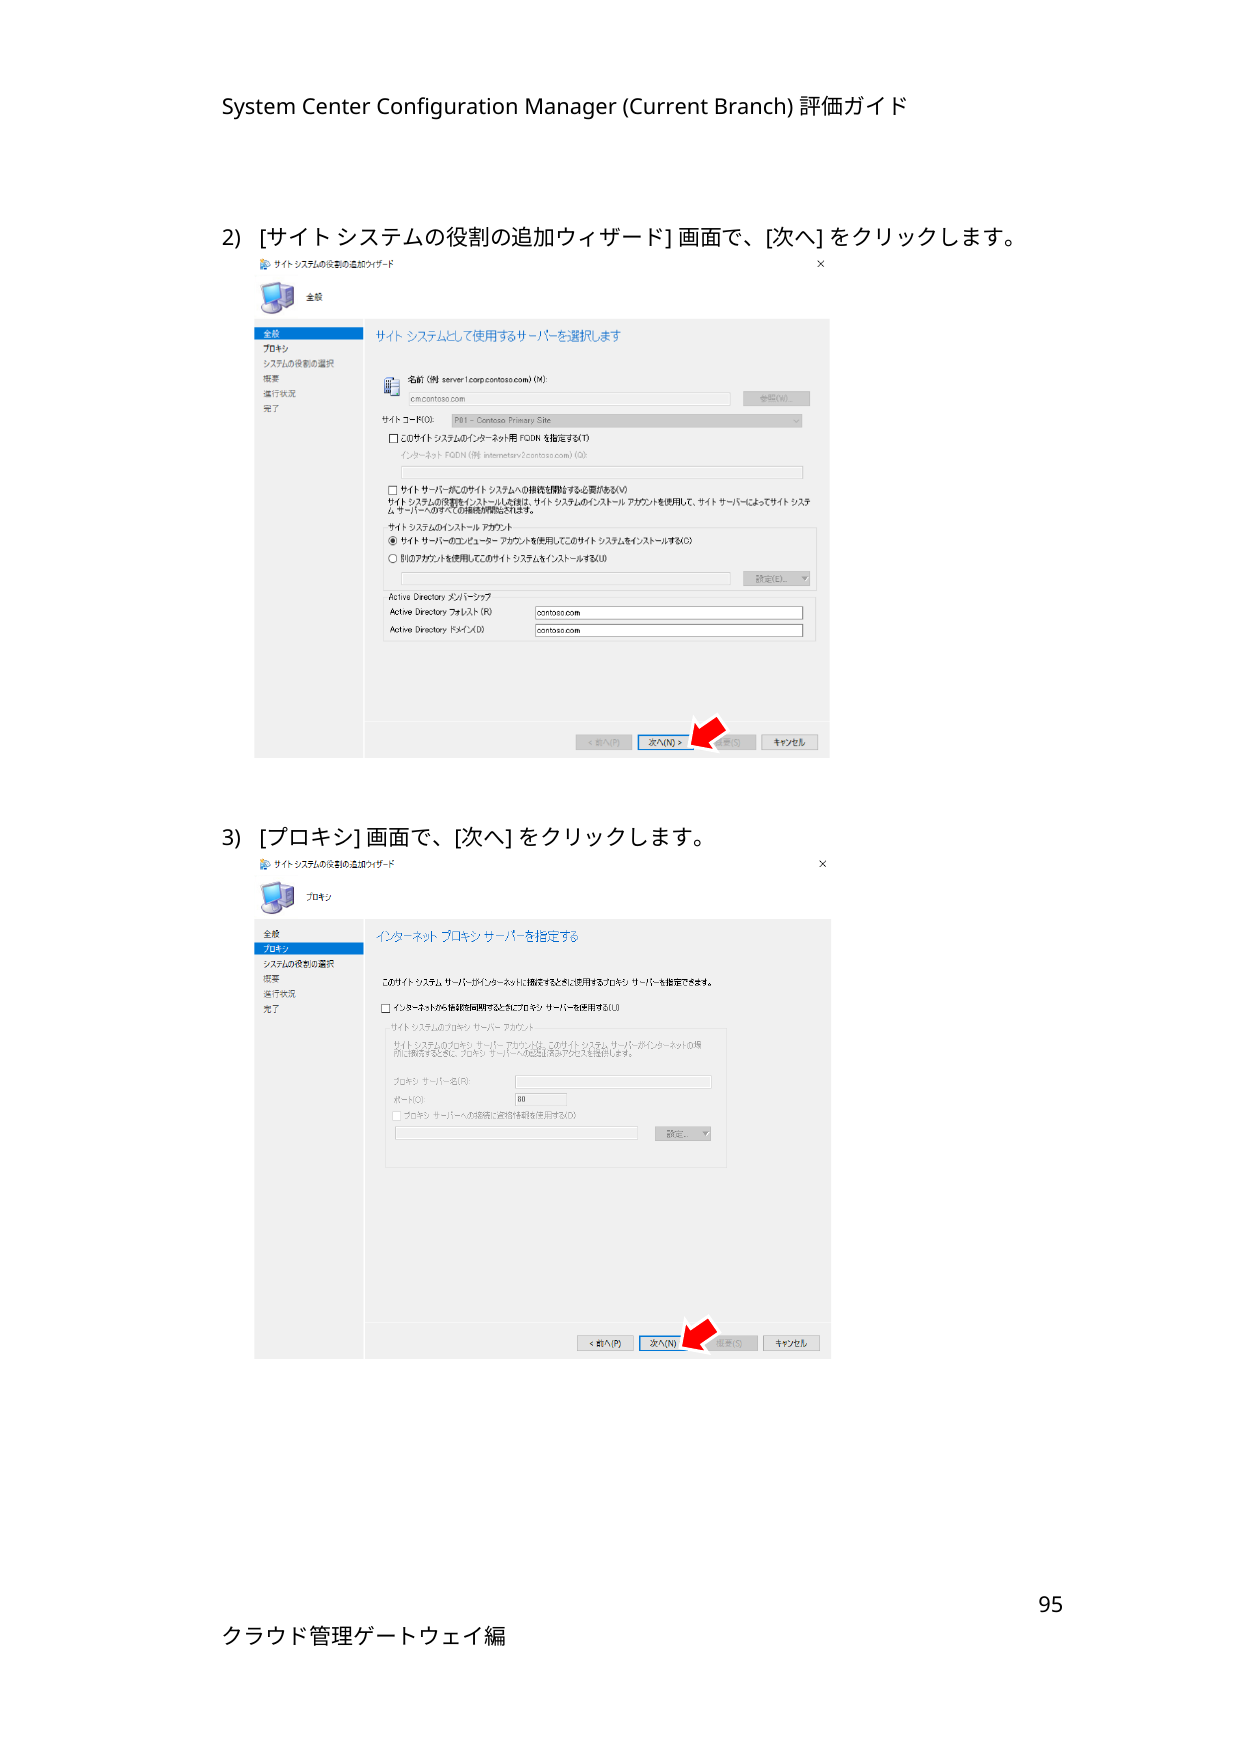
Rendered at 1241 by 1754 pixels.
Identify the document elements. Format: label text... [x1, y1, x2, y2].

picture [254, 854, 832, 1359]
list [プロキシ] 画面で、[次へ] をクリックします。 [222, 817, 1063, 854]
picture [254, 254, 830, 758]
list [サイト システムの役割の追加ウィザード] 画面で、[次へ] をクリックします。 [222, 217, 1063, 254]
